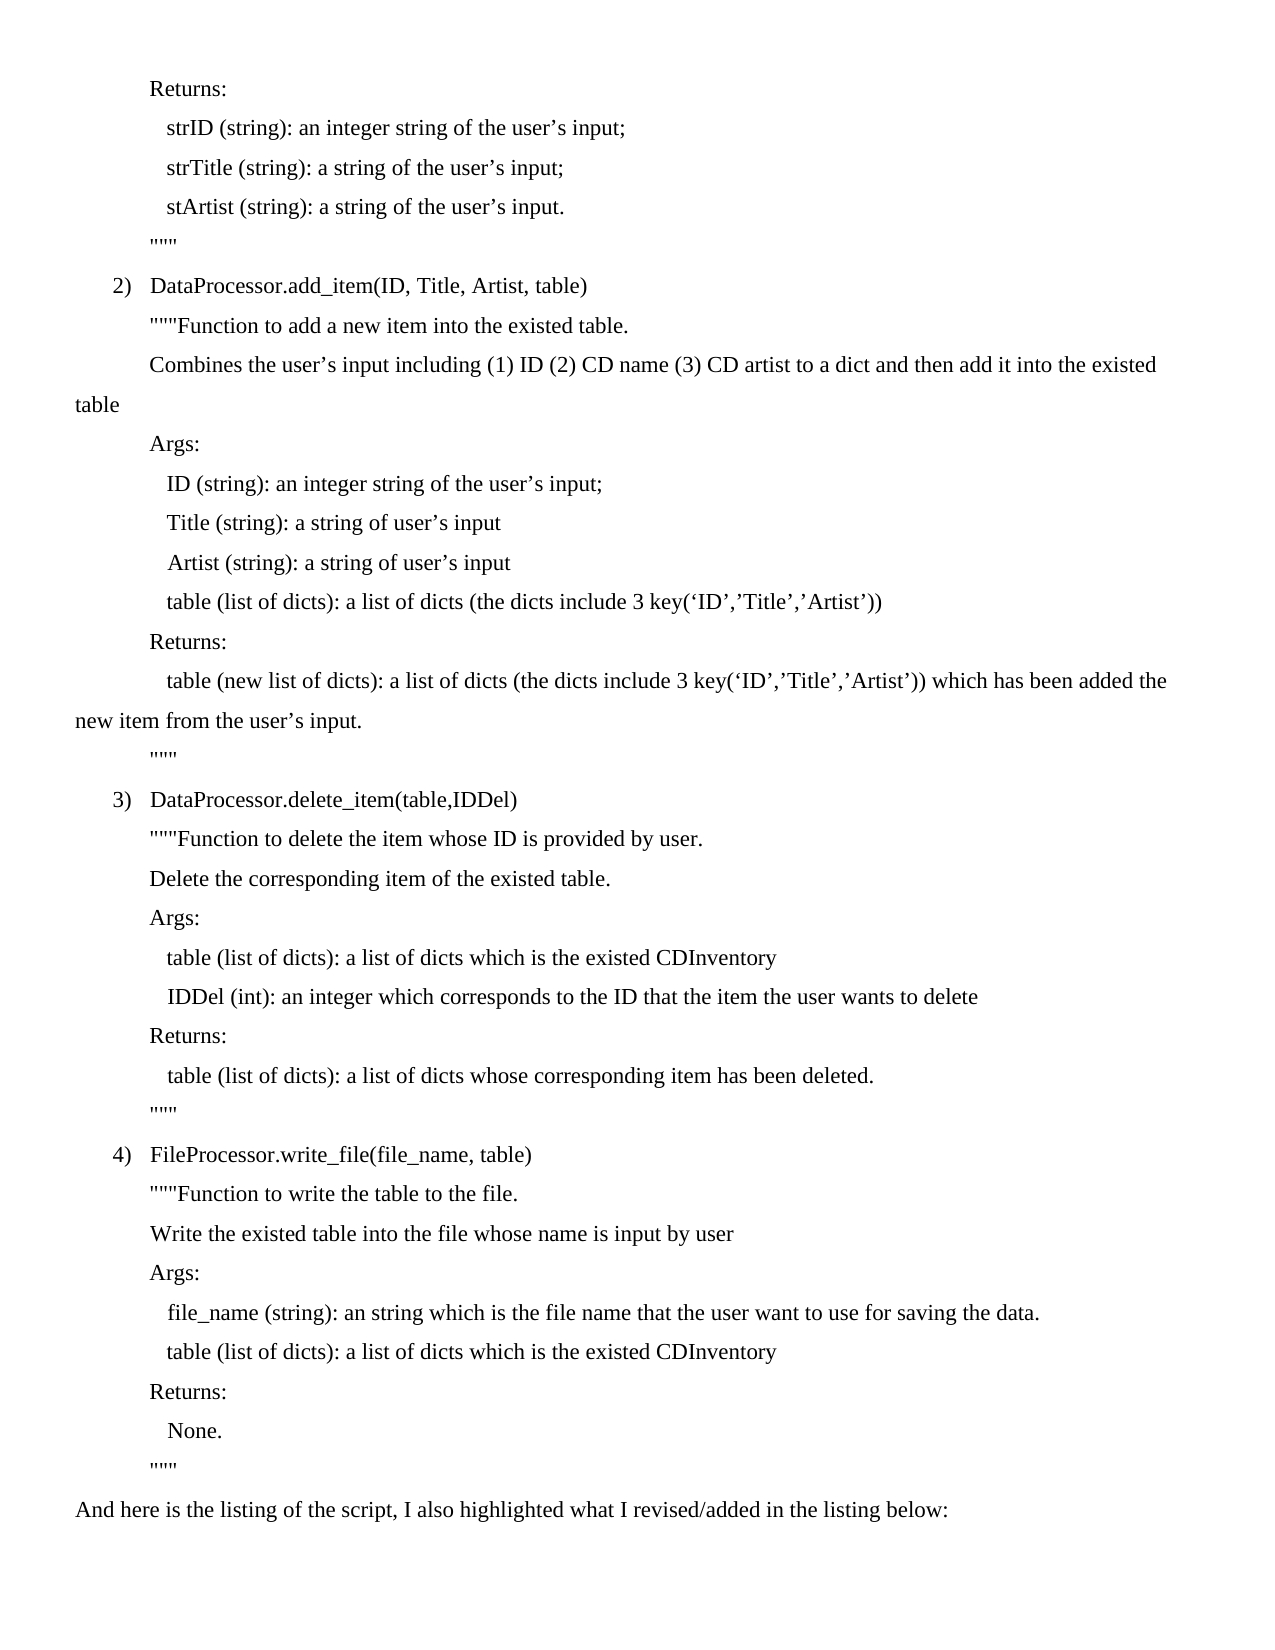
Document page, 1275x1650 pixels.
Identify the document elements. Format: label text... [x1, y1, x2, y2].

text strID (string): an integer string of the user’s input; [75, 114, 1200, 141]
text ID (string): an integer string of the user’s input; [75, 470, 1200, 496]
text """ [75, 1101, 1200, 1128]
text """ [75, 1457, 1200, 1483]
text table (list of dicts): a list of dicts which is the existed CDInventory [75, 1338, 1200, 1365]
text """Function to delete the item whose ID is provided by user. [75, 825, 1200, 851]
text Title (string): a string of user’s input [75, 509, 1200, 536]
text Write the existed table into the file whose name is input by user [75, 1220, 1200, 1246]
text Delete the corresponding item of the existed table. [75, 864, 1200, 891]
text file_name (string): an string which is the file name that the user want to use for saving the data. [75, 1299, 1200, 1325]
text """ [75, 746, 1200, 772]
text stArtist (string): a string of the user’s input. [75, 193, 1200, 220]
list DataProcessor.delete_item(table,IDDel) [112, 786, 1200, 812]
text None. [75, 1417, 1200, 1444]
text Returns: [75, 1378, 1200, 1404]
text """ [75, 233, 1200, 259]
text """Function to write the table to the file. [75, 1180, 1200, 1207]
text Artist (string): a string of user’s input [75, 549, 1200, 575]
text table (list of dicts): a list of dicts (the dicts include 3 key(‘ID’,’Title’,’Artist’)) [75, 588, 1200, 614]
text Args: [75, 1259, 1200, 1286]
text table (list of dicts): a list of dicts which is the existed CDInventory [75, 943, 1200, 970]
text And here is the listing of the script, I also highlighted what I revised/added in the listing below: [75, 1496, 1200, 1523]
text """Function to add a new item into the existed table. [75, 312, 1200, 338]
text Returns: [75, 628, 1200, 654]
text table (list of dicts): a list of dicts whose corresponding item has been deleted. [75, 1062, 1200, 1088]
list DataProcessor.add_item(ID, Title, Artist, table) [112, 272, 1200, 299]
text Returns: [75, 1022, 1200, 1049]
text table (new list of dicts): a list of dicts (the dicts include 3 key(‘ID’,’Title’,’Artist’)) which has been added the new item from the user’s input. [75, 667, 1200, 733]
text Args: [75, 430, 1200, 457]
text Combines the user’s input including (1) ID (2) CD name (3) CD artist to a dict and then add it into the existed table [75, 351, 1200, 417]
text IDDel (int): an integer which corresponds to the ID that the item the user wants to delete [75, 983, 1200, 1009]
text Returns: [75, 75, 1200, 101]
text Args: [75, 904, 1200, 930]
list FileProcessor.write_file(file_name, table) [112, 1141, 1200, 1167]
text strTitle (string): a string of the user’s input; [75, 154, 1200, 180]
